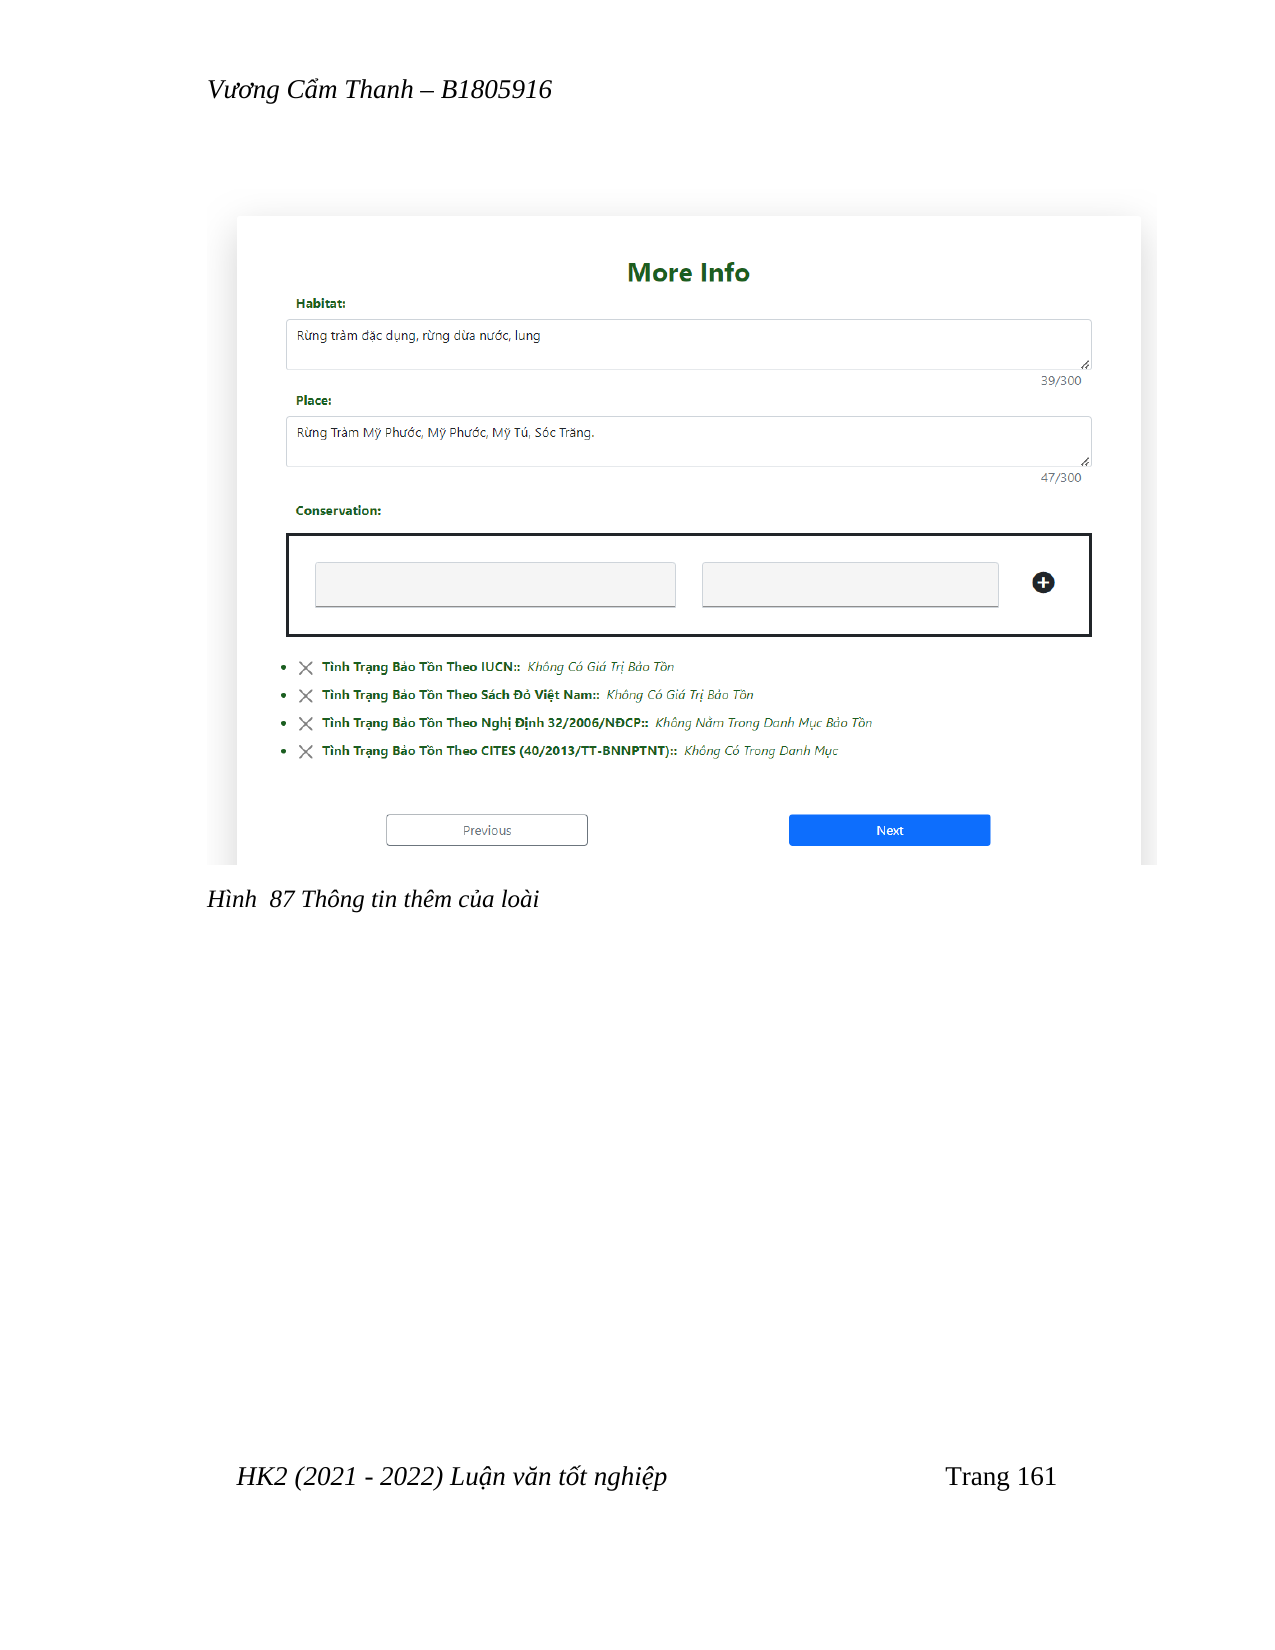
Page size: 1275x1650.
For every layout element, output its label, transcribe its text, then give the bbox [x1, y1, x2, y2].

picture [206, 189, 1157, 865]
text Hình 87 Thông tin thêm của loài [207, 888, 1157, 913]
